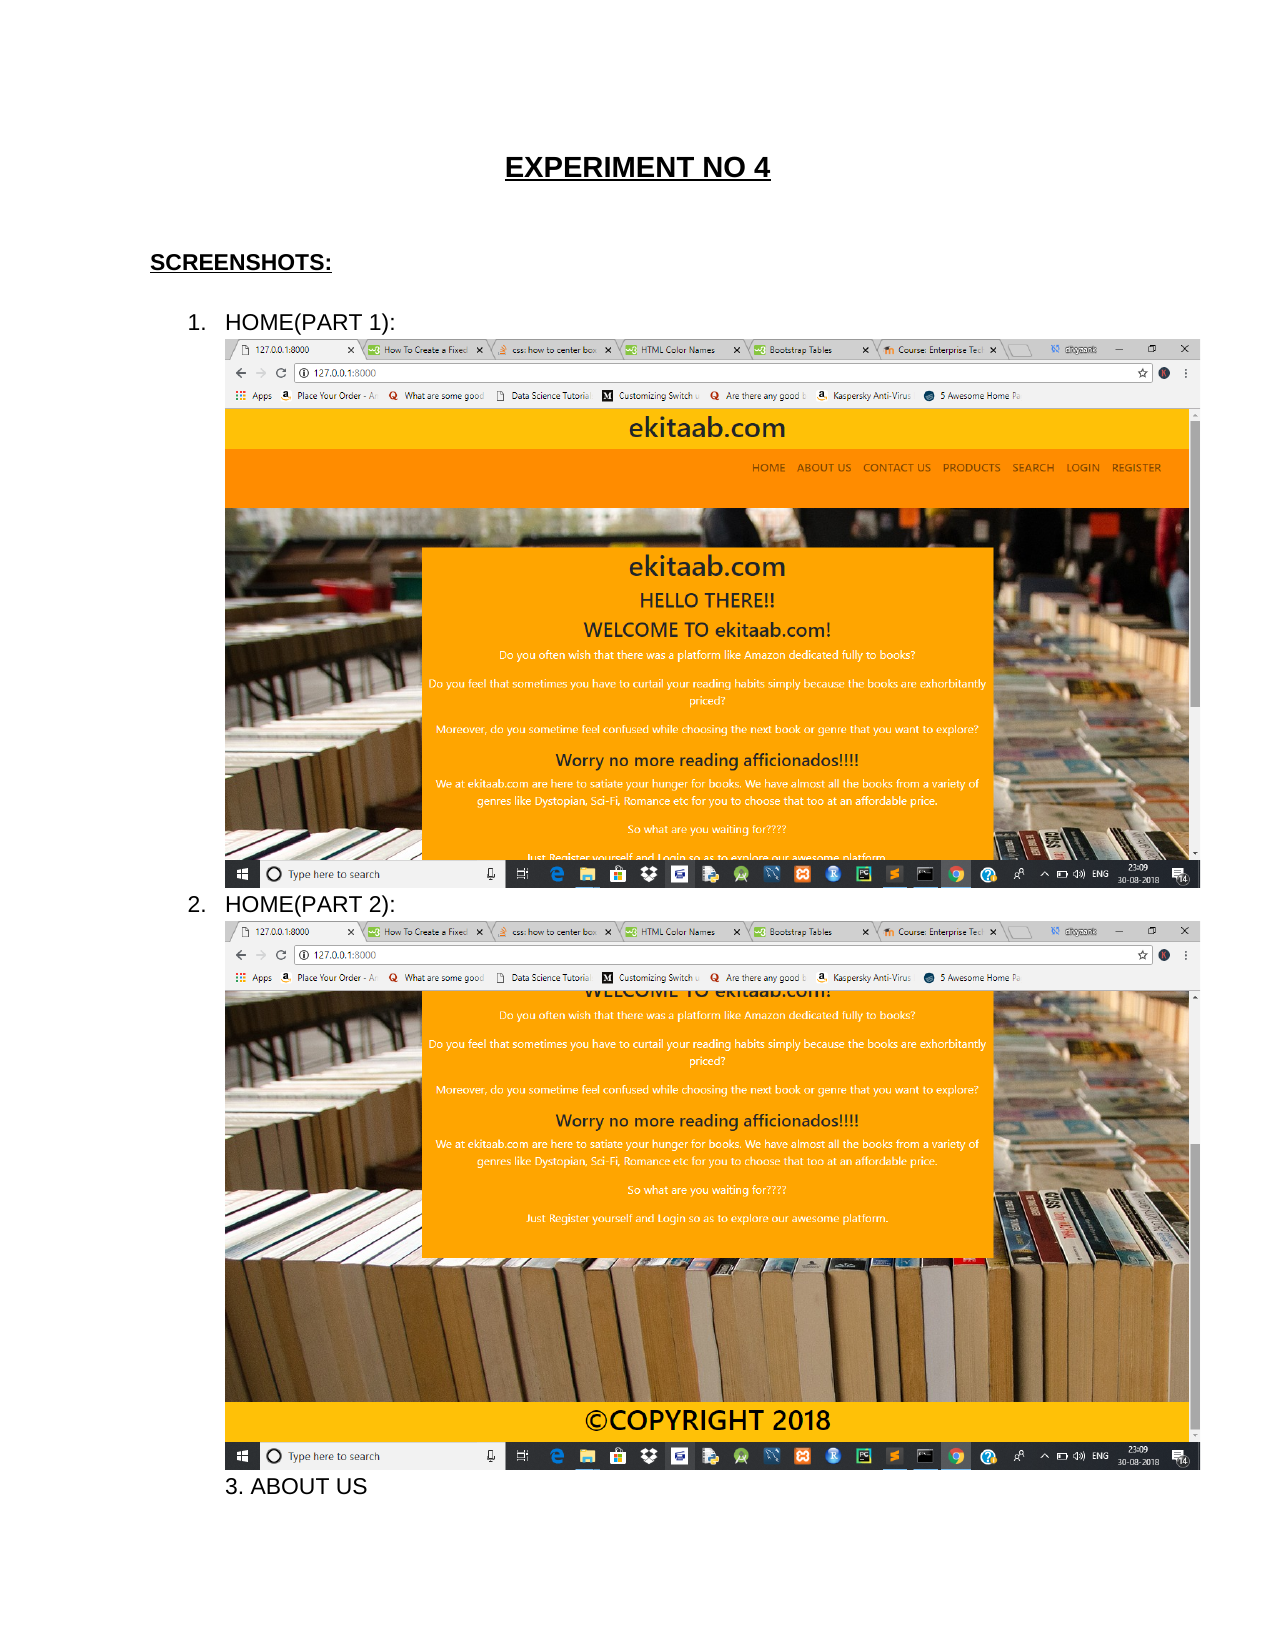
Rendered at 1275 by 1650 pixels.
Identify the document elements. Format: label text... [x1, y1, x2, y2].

list HOME(PART 1): [187, 309, 1125, 336]
text SCREENSHOTS: [150, 249, 1125, 275]
text 3. ABOUT US [225, 1473, 1125, 1500]
picture [225, 921, 1200, 1470]
picture [225, 339, 1200, 888]
list HOME(PART 2): [187, 891, 1125, 918]
text EXPERIMENT NO 4 [150, 150, 1125, 183]
